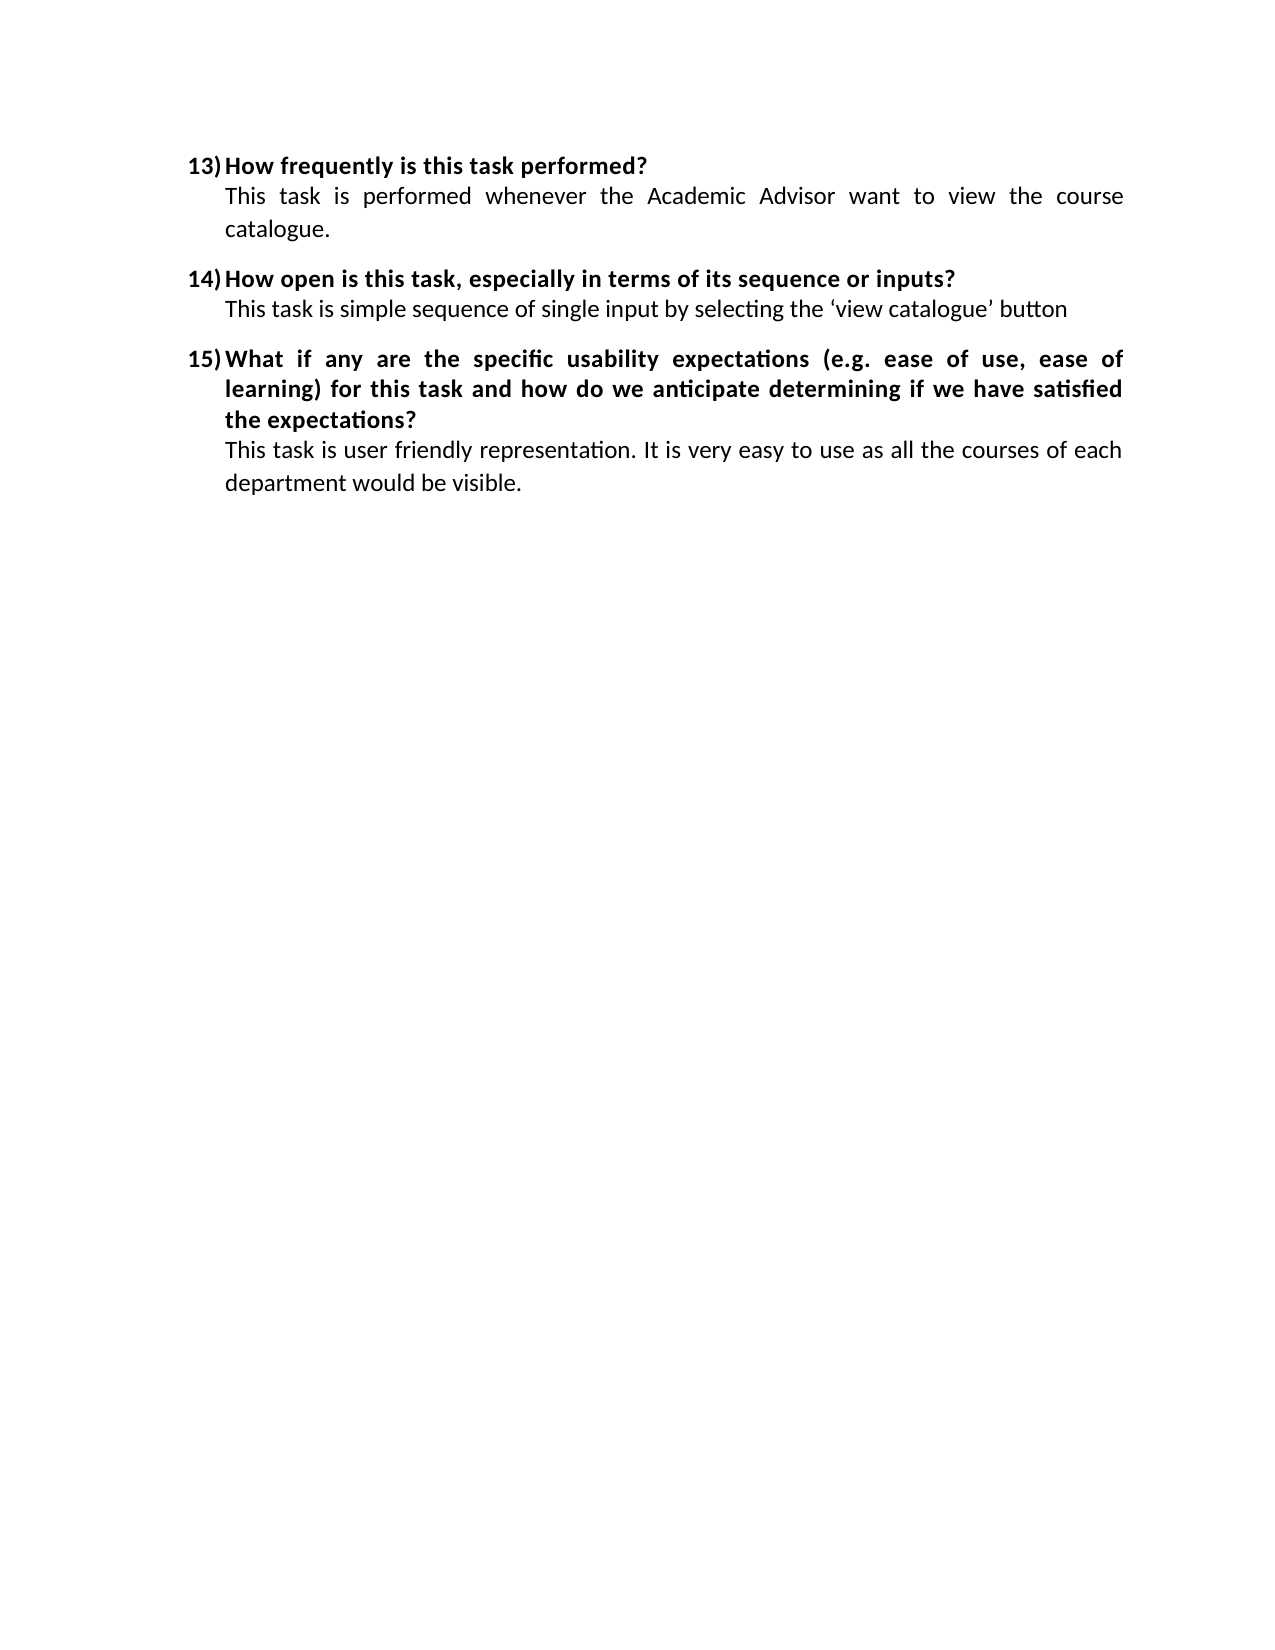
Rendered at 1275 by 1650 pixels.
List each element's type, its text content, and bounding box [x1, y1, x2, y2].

text This task is simple sequence of single input by selecting the ‘view catalogue’ button [225, 293, 1125, 324]
text This task is performed whenever the Academic Advisor want to view the course catalogue. [225, 181, 1125, 244]
title How open is this task, especially in terms of its sequence or inputs? [187, 263, 1125, 293]
title How frequently is this task performed? [187, 150, 1125, 181]
text This task is user friendly representation. It is very easy to use as all the courses of each department would be visible. [225, 435, 1125, 498]
title What if any are the specific usability expectations (e.g. ease of use, ease of learning) for this task and how do we anticipate determining if we have satisfied the expectations? [187, 343, 1125, 435]
